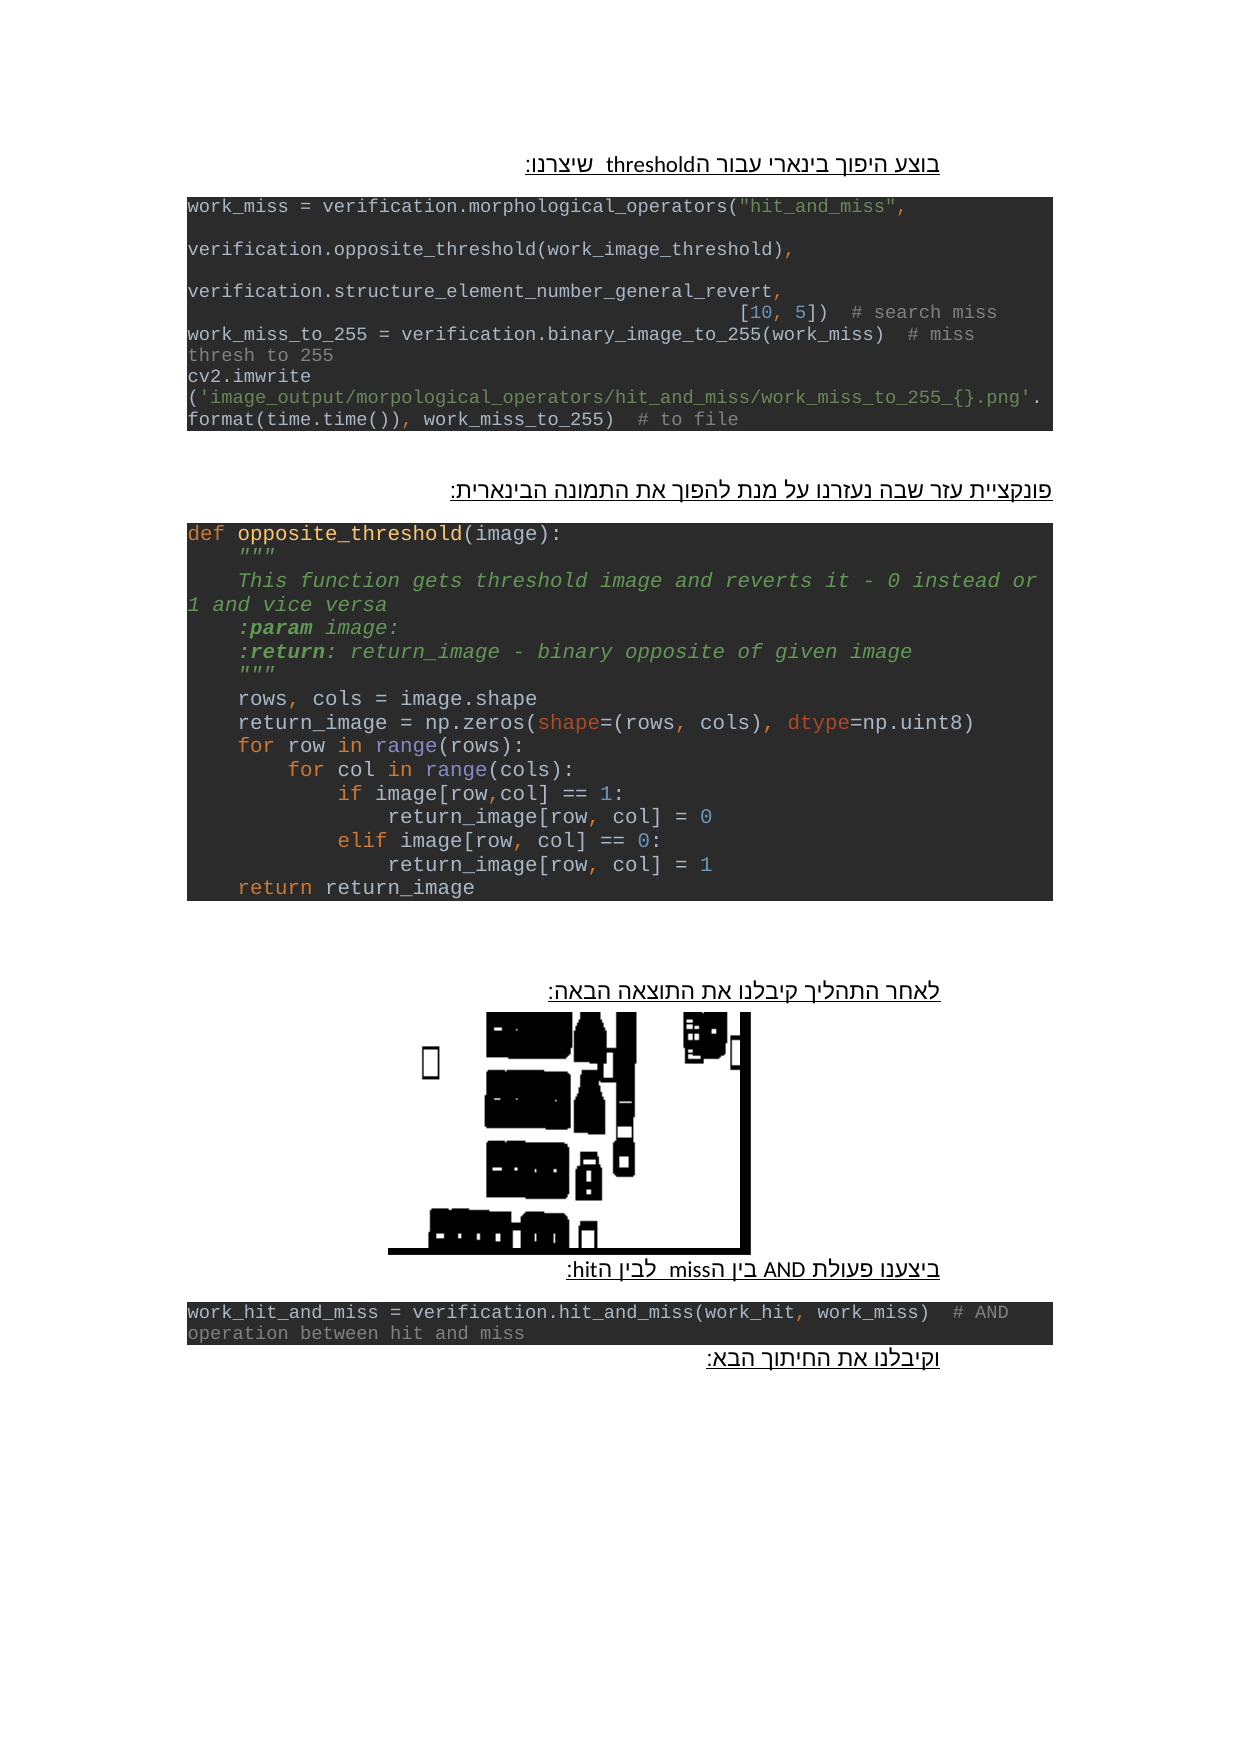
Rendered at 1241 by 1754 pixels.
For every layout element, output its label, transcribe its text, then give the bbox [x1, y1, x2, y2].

text work_hit_and_miss = verification.hit_and_miss(work_hit, work_miss) # AND operation between hit and miss [187, 1302, 1053, 1345]
text work_miss = verification.morphological_operators("hit_and_miss", verification.opposite_threshold(work_image_threshold), verification.structure_element_number_general_revert, [10, 5]) # search miss work_miss_to_255 = verification.binary_image_to_255(work_miss) # miss thresh to 255 cv2.imwrite('image_output/morpological_operators/hit_and_miss/work_miss_to_255_{}.png'.format(time.time()), work_miss_to_255) # to file [187, 197, 1053, 431]
list בוצע היפוך בינארי עבור הthreshold שיצרנו: [187, 150, 940, 178]
list ביצענו פעולת AND בין הmiss לבין הhit: [187, 1256, 940, 1284]
picture [388, 1012, 740, 1248]
list לאחר התהליך קיבלנו את התוצאה הבאה: [187, 978, 940, 1004]
text פונקציית עזר שבה נעזרנו על מנת להפוך את התמונה הבינארית: [187, 477, 1053, 504]
text def opposite_threshold(image): """ This function gets threshold image and reverts it - 0 instead or 1 and vice versa :param image: :return: return_image - binary opposite of given image """ rows, cols = image.shape return_image = np.zeros(shape=(rows, cols), dtype=np.uint8) for row in range(rows): for col in range(cols): if image[row,col] == 1: return_image[row, col] = 0 elif image[row, col] == 0: return_image[row, col] = 1 return return_image [187, 523, 1053, 901]
list וקיבלנו את החיתוך הבא: [187, 1345, 940, 1371]
